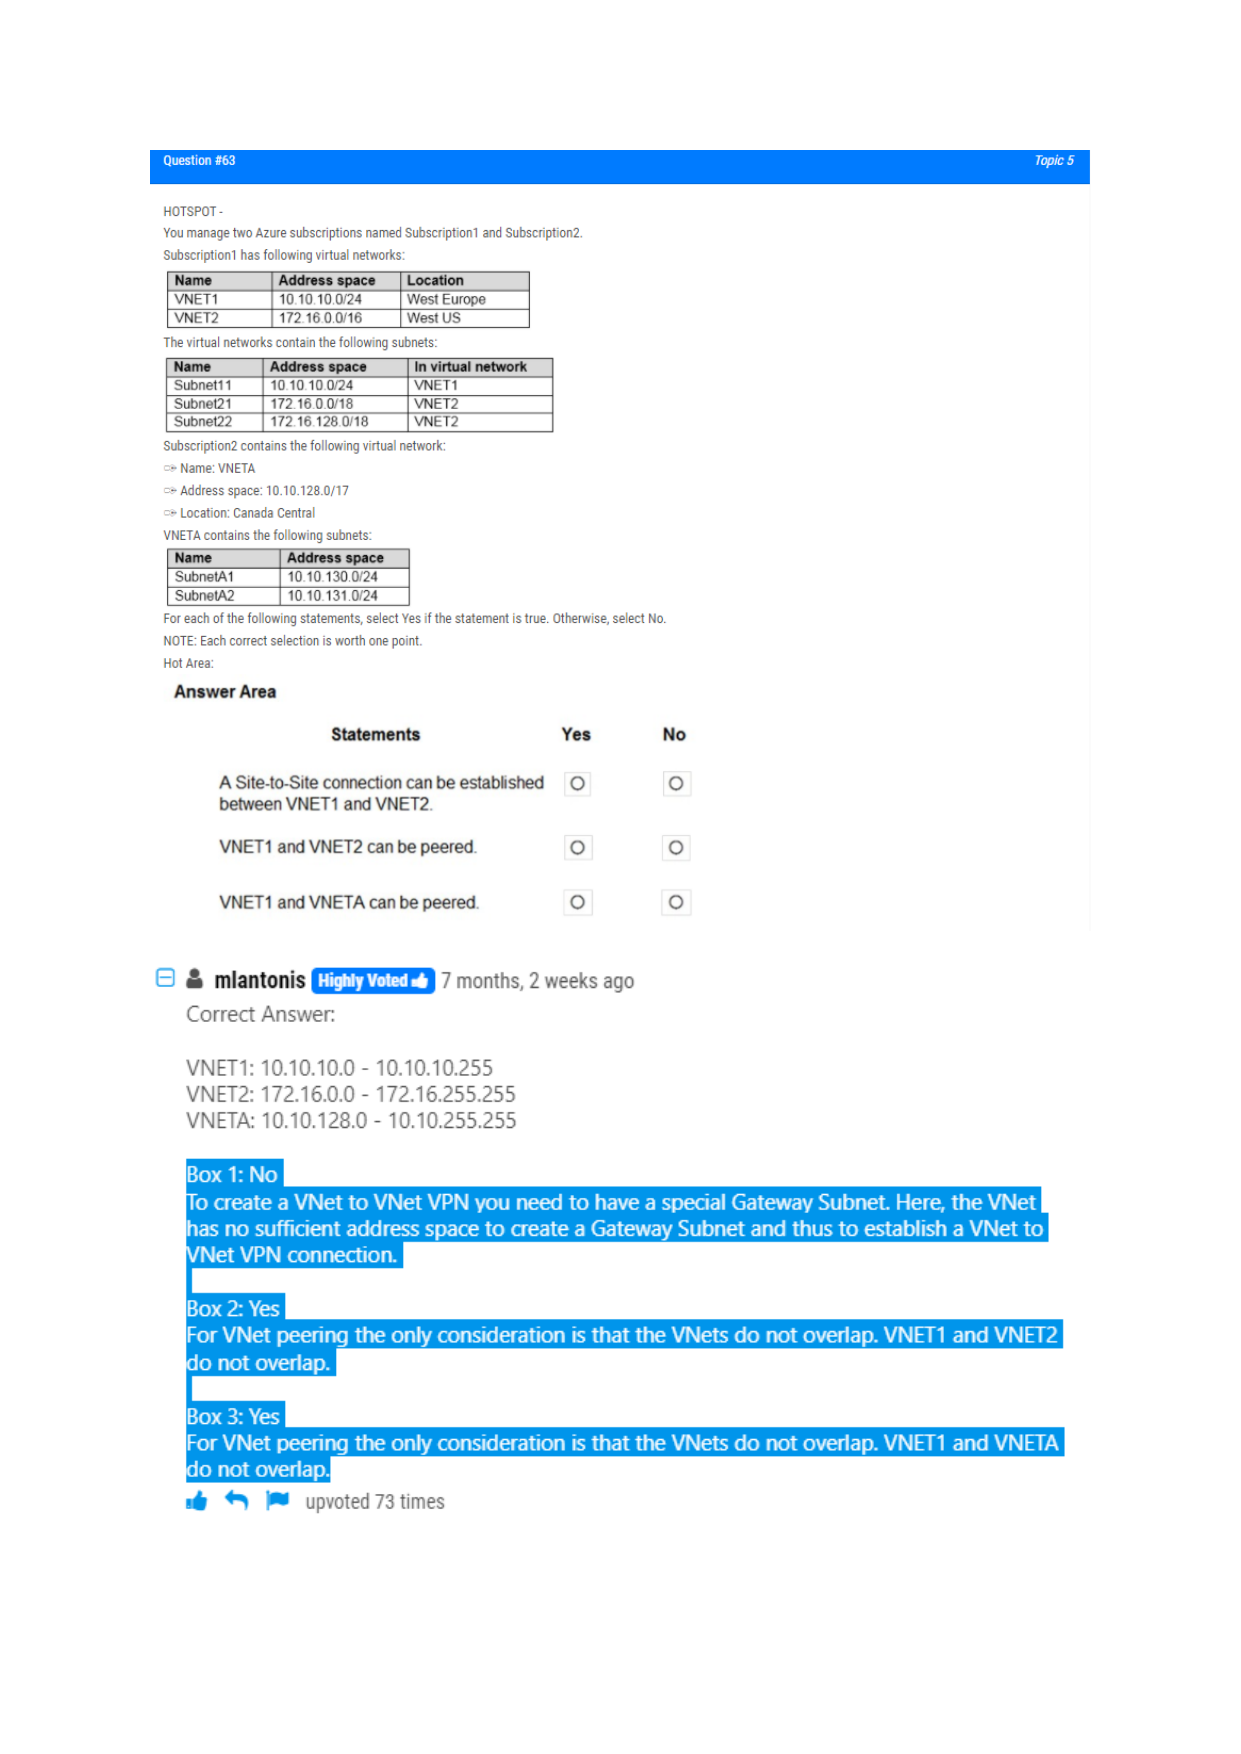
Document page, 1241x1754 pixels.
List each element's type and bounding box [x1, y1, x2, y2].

picture [150, 949, 1091, 1528]
picture [150, 150, 1091, 931]
